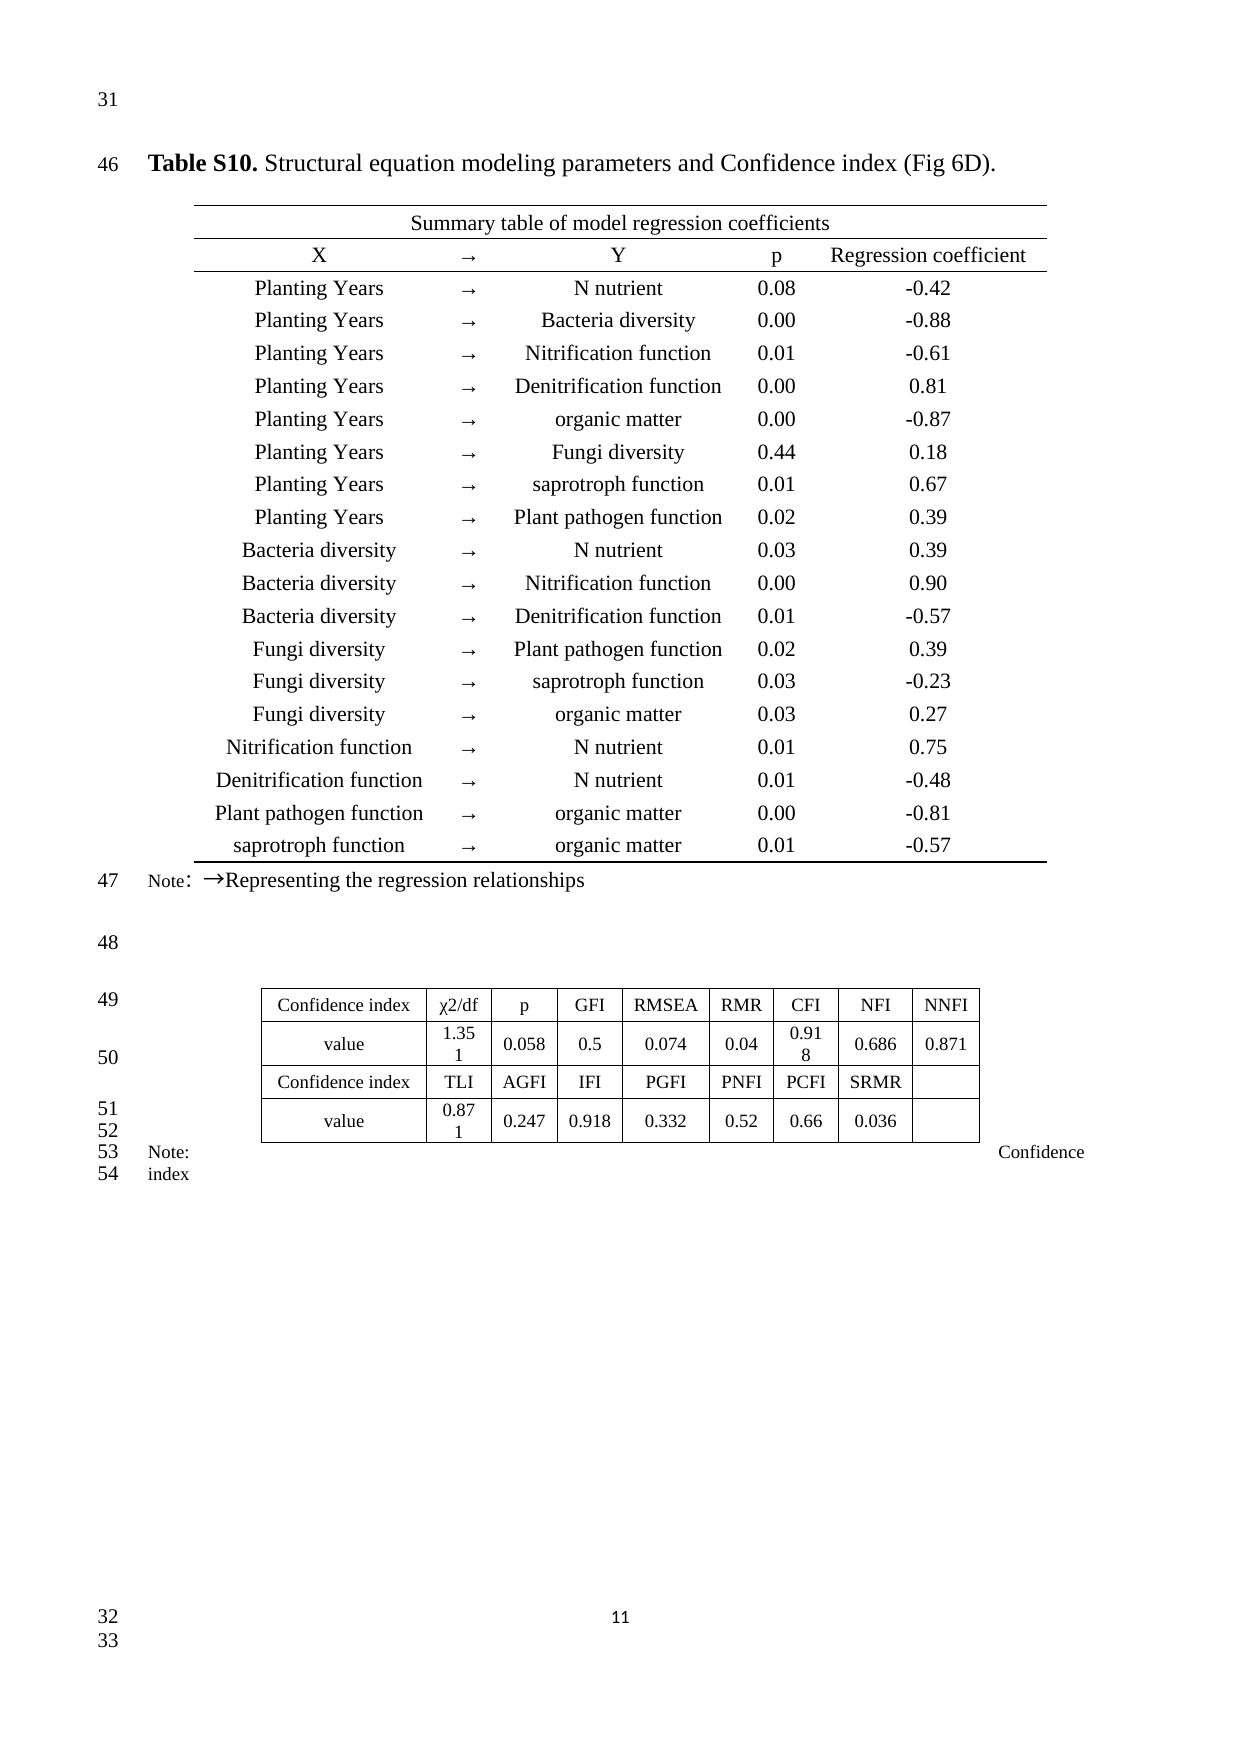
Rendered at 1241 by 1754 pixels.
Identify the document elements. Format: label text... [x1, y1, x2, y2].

text Table S10. Structural equation modeling parameters and Confidence index (Fig 6D). [148, 148, 1092, 176]
table_cell SRMR [839, 1066, 912, 1098]
table_cell 0.247 [492, 1099, 557, 1142]
table_cell -0.61 [810, 336, 1047, 369]
table_cell → [445, 272, 493, 304]
table_cell Regression coefficient [810, 239, 1047, 271]
table_cell → [445, 698, 493, 730]
table_cell Denitrification function [493, 599, 744, 632]
table_cell AGFI [492, 1066, 557, 1098]
table_cell Planting Years [194, 501, 444, 533]
table_cell Bacteria diversity [493, 304, 744, 336]
table_cell 0.02 [744, 632, 809, 664]
table_cell 0.03 [744, 533, 809, 566]
table_cell 0.918 [558, 1099, 622, 1142]
table_header NFI [839, 989, 912, 1021]
table_cell Nitrification function [493, 566, 744, 599]
table_cell organic matter [493, 698, 744, 730]
table_cell Denitrification function [493, 369, 744, 402]
table_cell Planting Years [194, 468, 444, 501]
table_cell → [445, 763, 493, 796]
table_cell TLI [427, 1066, 491, 1098]
text Note: Confidence index [148, 1141, 1092, 1184]
table_cell -0.23 [810, 665, 1047, 697]
table_cell 0.66 [774, 1099, 838, 1142]
table_cell 0.52 [710, 1099, 773, 1142]
table_cell Planting Years [194, 304, 444, 336]
table_cell 0.01 [744, 763, 809, 796]
table_cell 0.44 [744, 435, 809, 468]
table_cell → [445, 632, 493, 664]
table_cell 0.00 [744, 369, 809, 402]
table_cell N nutrient [493, 730, 744, 763]
table_cell organic matter [493, 402, 744, 435]
table_cell organic matter [493, 796, 744, 829]
table_cell Planting Years [194, 336, 444, 369]
table_cell → [445, 730, 493, 763]
table_cell → [445, 665, 493, 697]
table_cell Bacteria diversity [194, 566, 444, 599]
table_cell PGFI [623, 1066, 709, 1098]
table_cell 0.18 [810, 435, 1047, 468]
table_cell 0.08 [744, 272, 809, 304]
table_header Confidence index [262, 989, 426, 1021]
table_cell 0.332 [623, 1099, 709, 1142]
table_cell → [445, 533, 493, 566]
table_cell 0.03 [744, 665, 809, 697]
table_cell 0.39 [810, 501, 1047, 533]
table_cell 0.00 [744, 796, 809, 829]
table_cell Fungi diversity [194, 665, 444, 697]
table_cell 0.686 [839, 1022, 912, 1065]
table_cell 0.03 [744, 698, 809, 730]
table_cell Bacteria diversity [194, 533, 444, 566]
table_cell Confidence index [262, 1066, 426, 1098]
table_cell → [445, 829, 493, 861]
table_cell → [445, 239, 493, 271]
table_cell Fungi diversity [194, 632, 444, 664]
table_header RMSEA [623, 989, 709, 1021]
table_header CFI [774, 989, 838, 1021]
table_cell Y [493, 239, 744, 271]
table_cell 0.074 [623, 1022, 709, 1065]
table_cell saprotroph function [493, 468, 744, 501]
table_cell N nutrient [493, 533, 744, 566]
table_cell 0.036 [839, 1099, 912, 1142]
table_cell saprotroph function [493, 665, 744, 697]
table_cell Plant pathogen function [493, 501, 744, 533]
table_cell N nutrient [493, 763, 744, 796]
table_cell Denitrification function [194, 763, 444, 796]
table_cell → [445, 402, 493, 435]
table_cell saprotroph function [194, 829, 444, 861]
table_cell 0.39 [810, 632, 1047, 664]
table_cell Planting Years [194, 272, 444, 304]
table_cell 0.00 [744, 304, 809, 336]
table_cell → [445, 599, 493, 632]
table_cell 0.00 [744, 566, 809, 599]
table_cell → [445, 304, 493, 336]
table_cell → [445, 336, 493, 369]
table_cell → [445, 796, 493, 829]
table_cell organic matter [493, 829, 744, 861]
table_cell Nitrification function [493, 336, 744, 369]
table_cell value [262, 1099, 426, 1142]
table_cell 0.02 [744, 501, 809, 533]
table_cell 0.39 [810, 533, 1047, 566]
table_cell 0.90 [810, 566, 1047, 599]
table_cell X [194, 239, 444, 271]
table_cell 0.27 [810, 698, 1047, 730]
table_cell N nutrient [493, 272, 744, 304]
table_cell -0.48 [810, 763, 1047, 796]
table_cell -0.57 [810, 599, 1047, 632]
table_cell Plant pathogen function [493, 632, 744, 664]
table_header p [492, 989, 557, 1021]
table_cell 0.01 [744, 829, 809, 861]
table_cell 0.01 [744, 336, 809, 369]
table_cell Nitrification function [194, 730, 444, 763]
table_cell Planting Years [194, 435, 444, 468]
table_cell 1.351 [427, 1022, 491, 1065]
table_cell → [445, 566, 493, 599]
table_cell p [744, 239, 809, 271]
table_cell 0.918 [774, 1022, 838, 1065]
table_cell -0.42 [810, 272, 1047, 304]
table_cell IFI [558, 1066, 622, 1098]
table_cell 0.058 [492, 1022, 557, 1065]
table_cell → [445, 468, 493, 501]
table_header RMR [710, 989, 773, 1021]
table_cell value [262, 1022, 426, 1065]
table_cell Plant pathogen function [194, 796, 444, 829]
table_cell PNFI [710, 1066, 773, 1098]
table_cell -0.57 [810, 829, 1047, 861]
table_cell 0.871 [913, 1022, 979, 1065]
table_cell -0.88 [810, 304, 1047, 336]
table_cell [913, 1066, 979, 1098]
table_cell 0.04 [710, 1022, 773, 1065]
table_cell -0.87 [810, 402, 1047, 435]
table_header GFI [558, 989, 622, 1021]
table_header Summary table of model regression coefficients [194, 206, 1047, 238]
table_header χ2/df [427, 989, 491, 1021]
text Note：→Representing the regression relationships [148, 862, 1092, 894]
table_cell PCFI [774, 1066, 838, 1098]
table_cell 0.67 [810, 468, 1047, 501]
table_cell 0.01 [744, 730, 809, 763]
table_cell 0.01 [744, 468, 809, 501]
table_cell 0.871 [427, 1099, 491, 1142]
table_cell Planting Years [194, 369, 444, 402]
table_cell 0.81 [810, 369, 1047, 402]
table_cell -0.81 [810, 796, 1047, 829]
table_cell → [445, 501, 493, 533]
table_cell 0.75 [810, 730, 1047, 763]
table_header NNFI [913, 989, 979, 1021]
table_cell 0.00 [744, 402, 809, 435]
table_cell Fungi diversity [194, 698, 444, 730]
table_cell 0.01 [744, 599, 809, 632]
table_cell [913, 1099, 979, 1142]
table_cell 0.5 [558, 1022, 622, 1065]
table_cell Fungi diversity [493, 435, 744, 468]
table_cell Planting Years [194, 402, 444, 435]
table_cell → [445, 369, 493, 402]
table_cell → [445, 435, 493, 468]
table_cell Bacteria diversity [194, 599, 444, 632]
